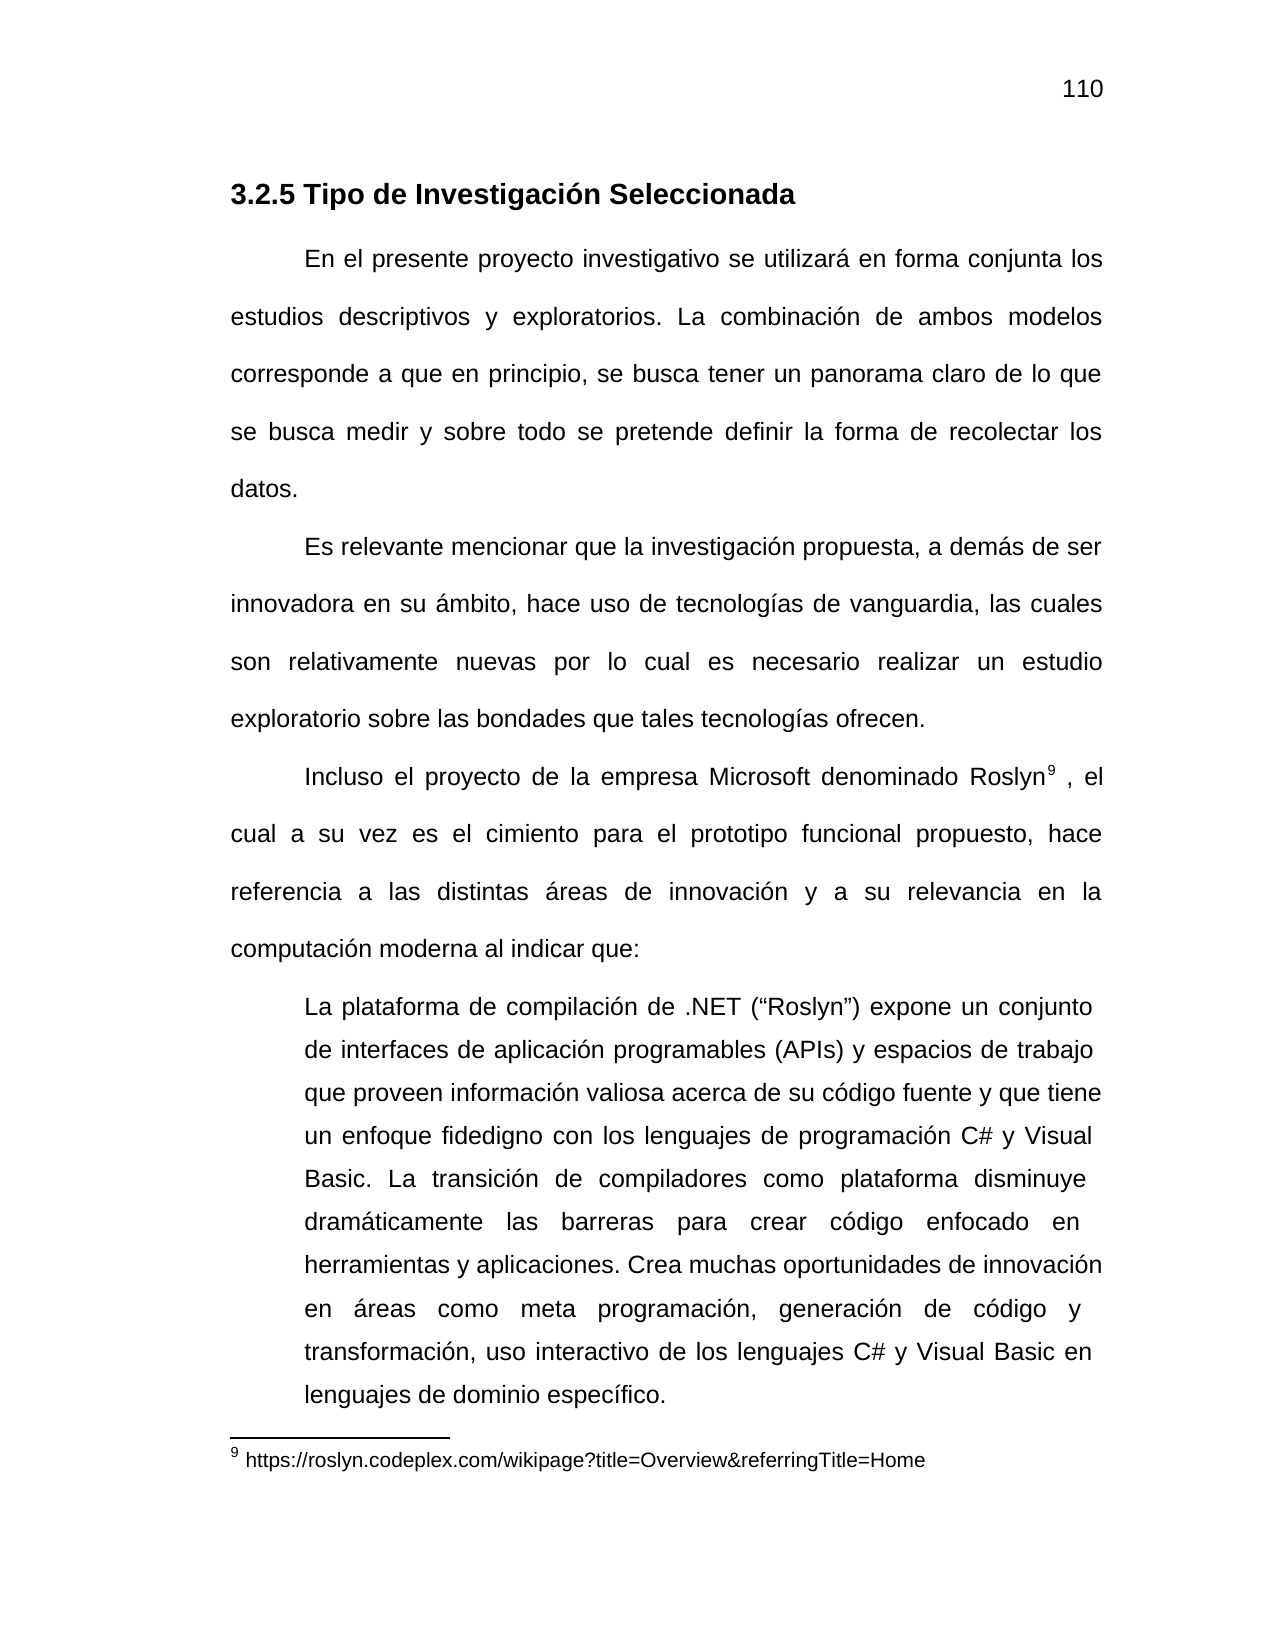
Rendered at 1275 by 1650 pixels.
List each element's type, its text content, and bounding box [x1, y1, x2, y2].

text En el presente proyecto investigativo se utilizará en forma conjunta los estudios descriptivos y exploratorios. La combinación de ambos modelos corresponde a que en principio, se busca tener un panorama claro de lo que se busca medir y sobre todo se pretende definir la forma de recolectar los datos. [230, 244, 1104, 503]
text Es relevante mencionar que la investigación propuesta, a demás de ser innovadora en su ámbito, hace uso de tecnologías de vanguardia, las cuales son relativamente nuevas por lo cual es necesario realizar un estudio exploratorio sobre las bondades que tales tecnologías ofrecen. [230, 532, 1104, 733]
text La plataforma de compilación de .NET (“Roslyn”) expone un conjunto de interfaces de aplicación programables (APIs) y espacios de trabajo que proveen información valiosa acerca de su código fuente y que tiene un enfoque fidedigno con los lenguajes de programación C# y Visual Basic. La transición de compiladores como plataforma disminuye dramáticamente las barreras para crear código enfocado en herramientas y aplicaciones. Crea muchas oportunidades de innovación en áreas como meta programación, generación de código y transformación, uso interactivo de los lenguajes C# y Visual Basic en lenguajes de dominio específico. [230, 992, 1104, 1409]
text Incluso el proyecto de la empresa Microsoft denominado Roslyn , el cual a su vez es el cimiento para el prototipo funcional propuesto, hace referencia a las distintas áreas de innovación y a su relevancia en la computación moderna al indicar que: [230, 762, 1104, 963]
subtitle 3.2.5 Tipo de Investigación Seleccionada [230, 177, 1104, 211]
